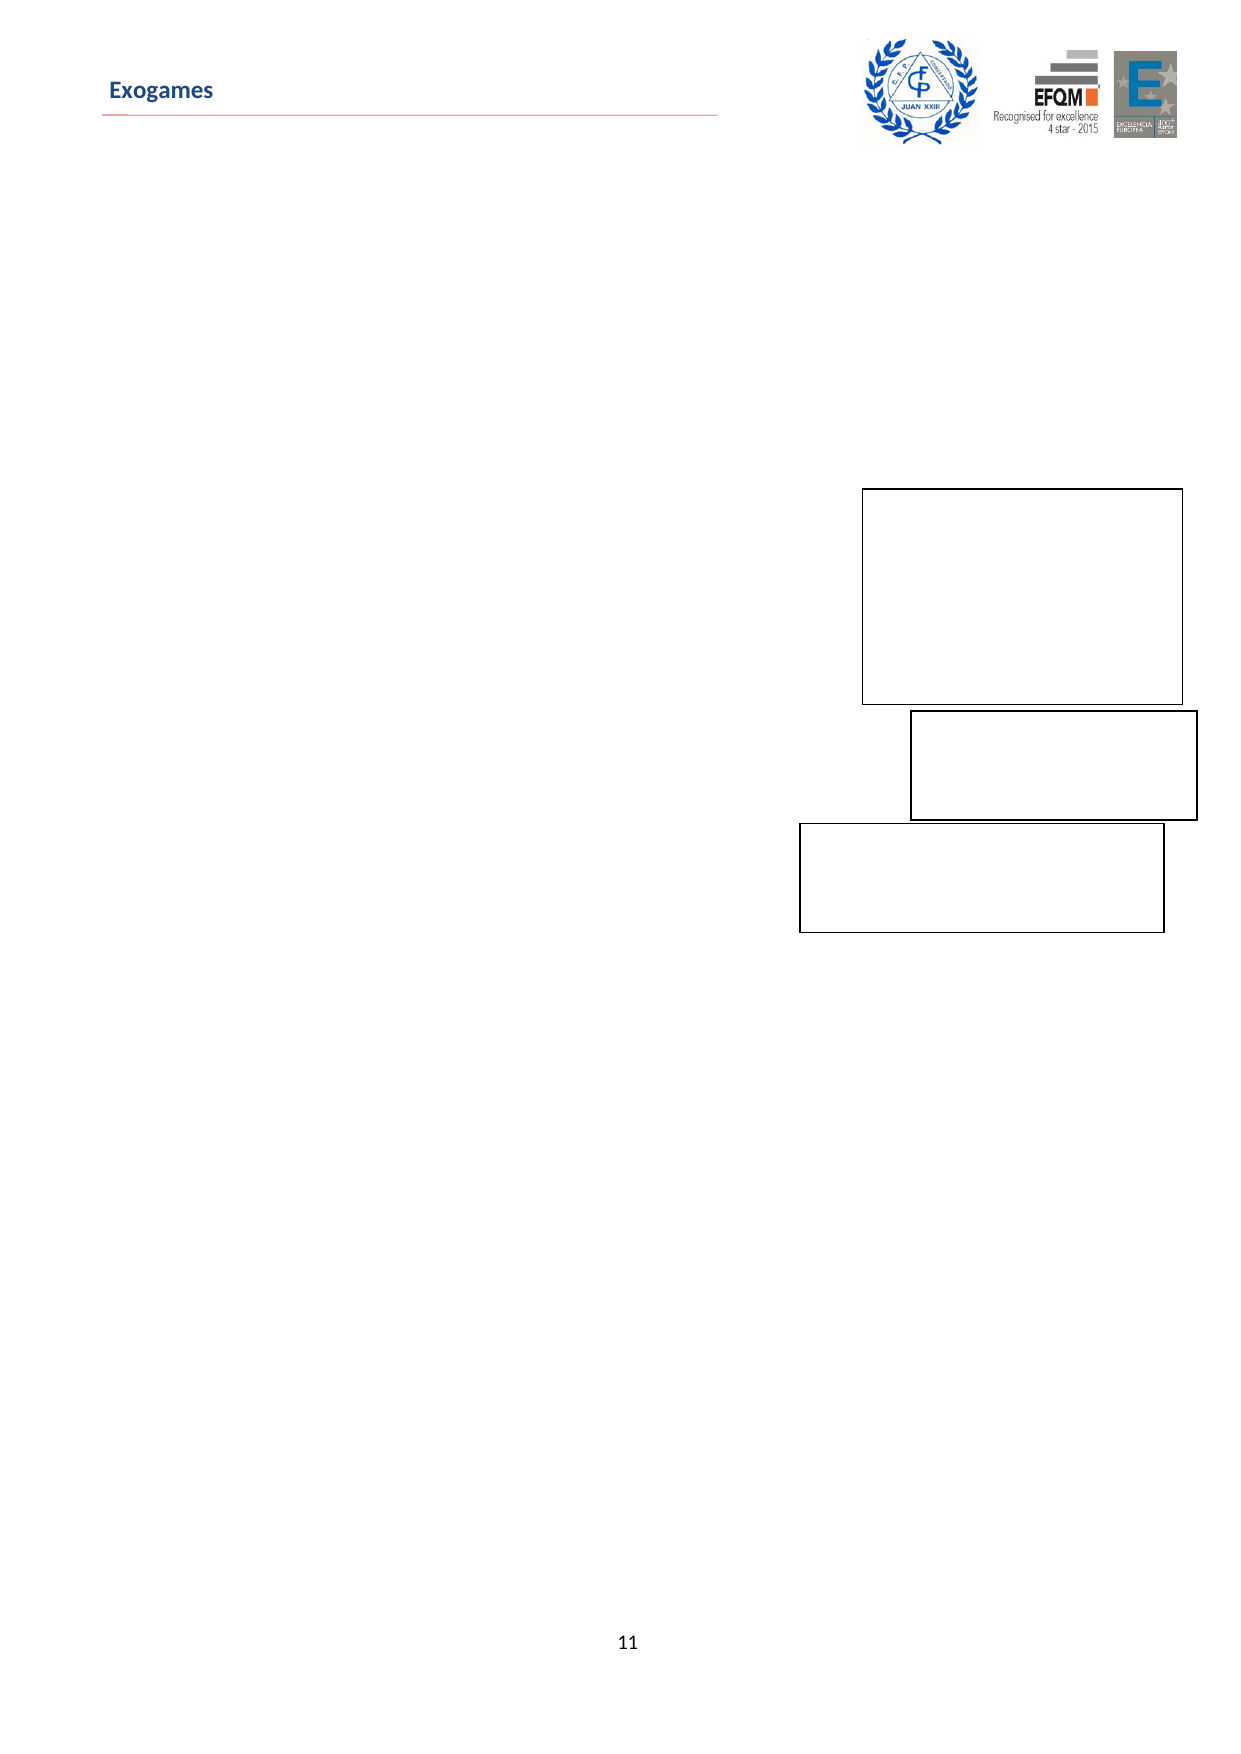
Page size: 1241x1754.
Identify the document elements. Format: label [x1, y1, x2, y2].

picture [862, 39, 980, 152]
picture [1113, 51, 1177, 138]
